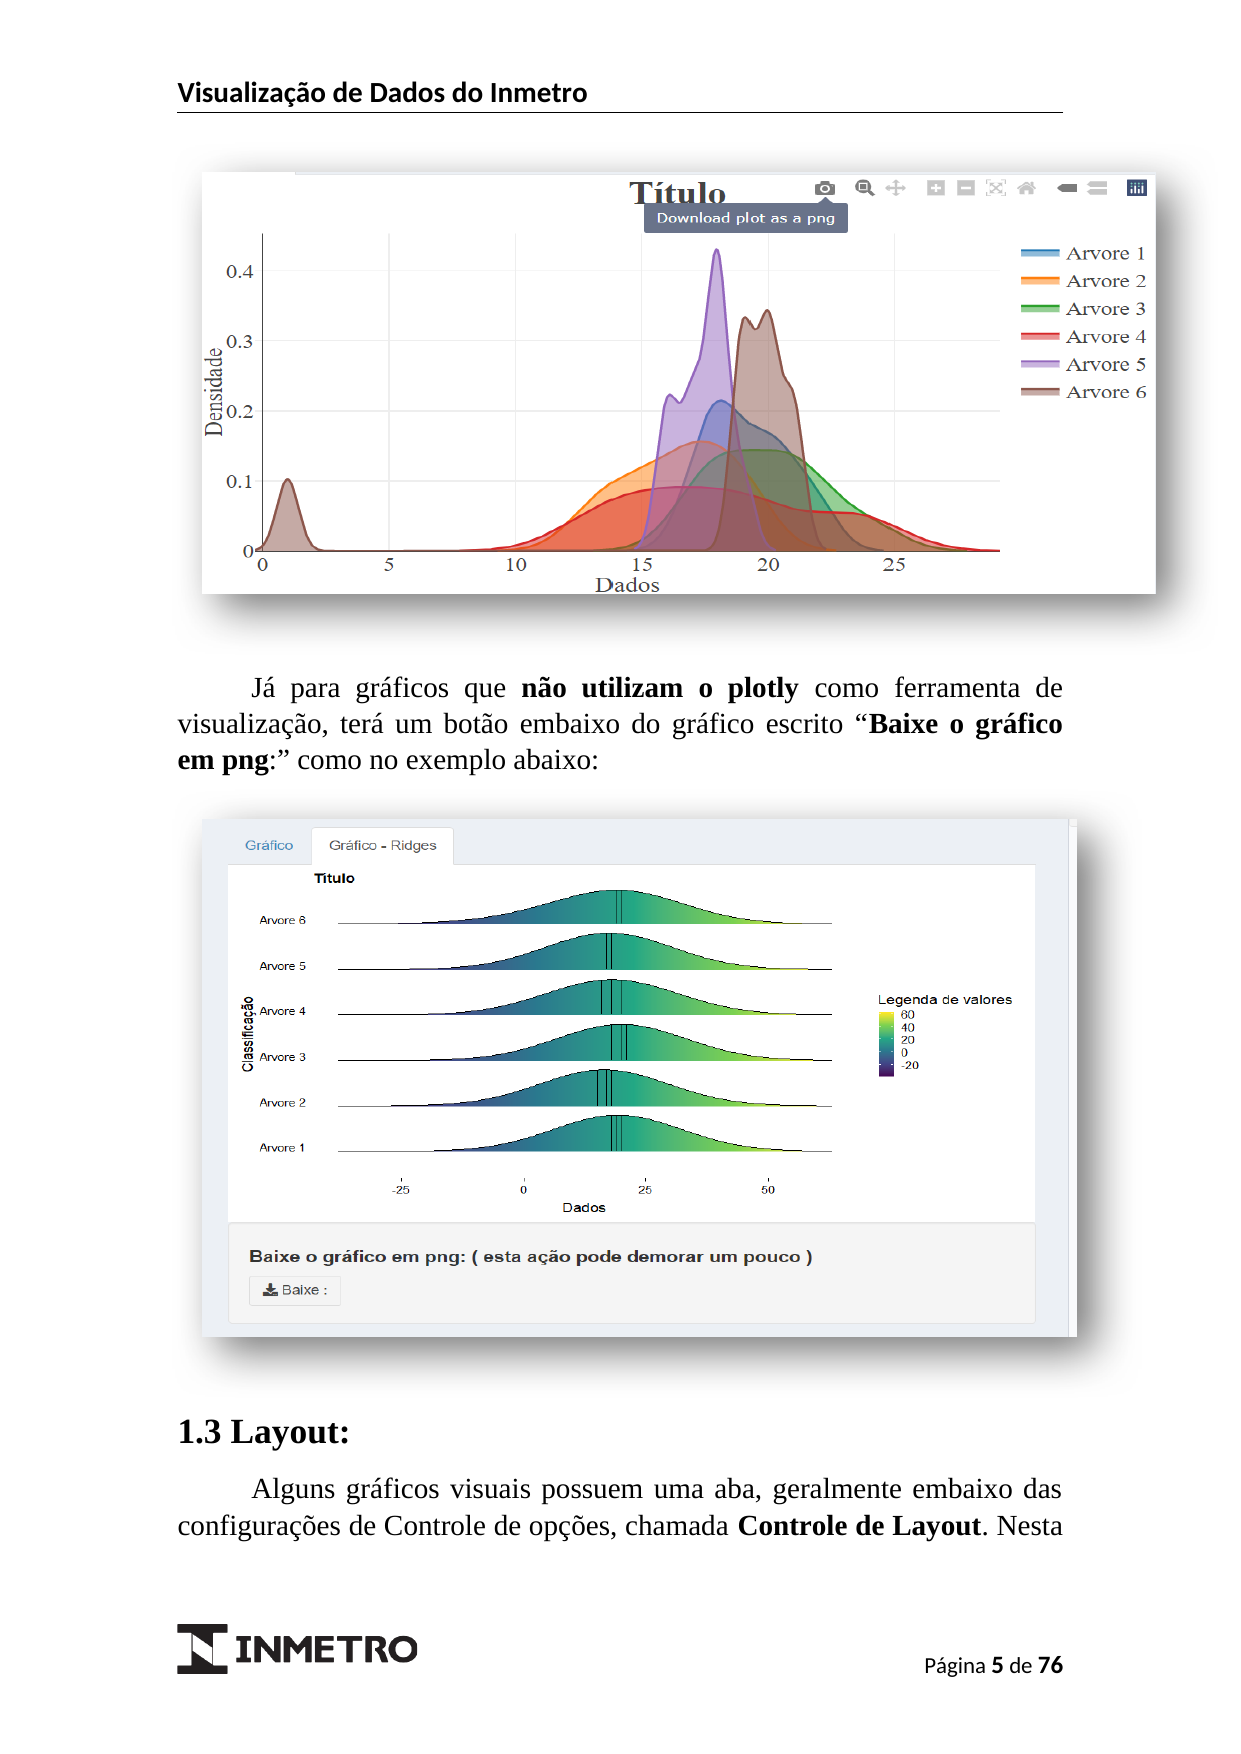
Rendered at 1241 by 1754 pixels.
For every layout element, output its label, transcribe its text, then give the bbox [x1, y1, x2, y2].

text 1.3 Layout: [177, 1411, 1063, 1452]
picture [177, 1624, 418, 1674]
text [177, 1471, 1063, 1541]
picture [202, 172, 1156, 594]
picture [202, 819, 1077, 1337]
text Já para gráficos que não utilizam o plotly como ferramenta de visualização, terá um botão embaixo do gráfico escrito “Baixe o gráfico em png:” como no exemplo abaixo: [177, 670, 1063, 776]
